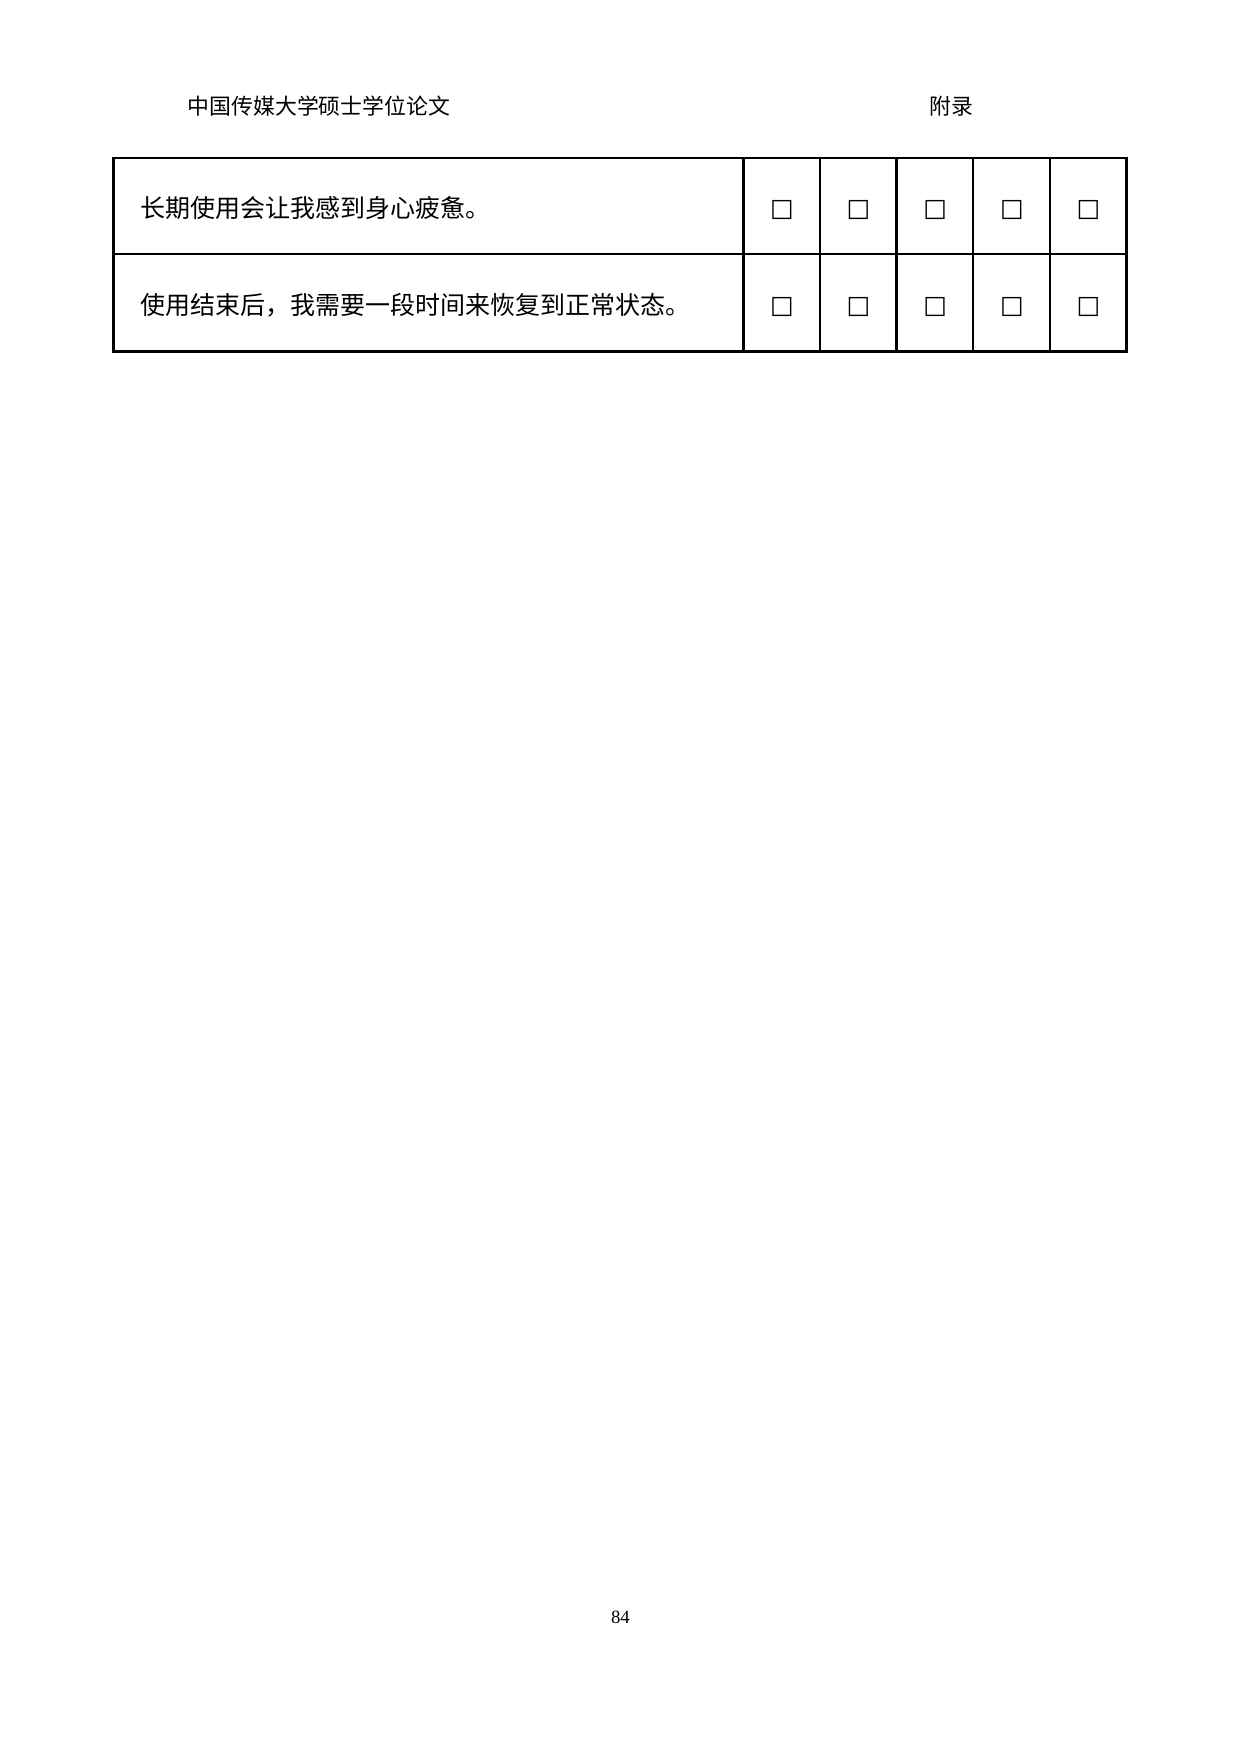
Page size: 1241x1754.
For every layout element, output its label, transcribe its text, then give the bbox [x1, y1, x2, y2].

table_cell □ [745, 159, 819, 253]
table_cell 使用结束后，我需要一段时间来恢复到正常状态。 [115, 255, 742, 350]
table_cell □ [1051, 159, 1125, 253]
table_cell □ [898, 159, 972, 253]
table_cell □ [821, 159, 895, 253]
table_cell □ [898, 255, 972, 350]
table_cell □ [974, 159, 1049, 253]
table_cell 长期使用会让我感到身心疲惫。 [115, 159, 742, 253]
table_cell □ [745, 255, 819, 350]
table_cell □ [974, 255, 1049, 350]
table_cell □ [1051, 255, 1125, 350]
table_cell □ [821, 255, 895, 350]
